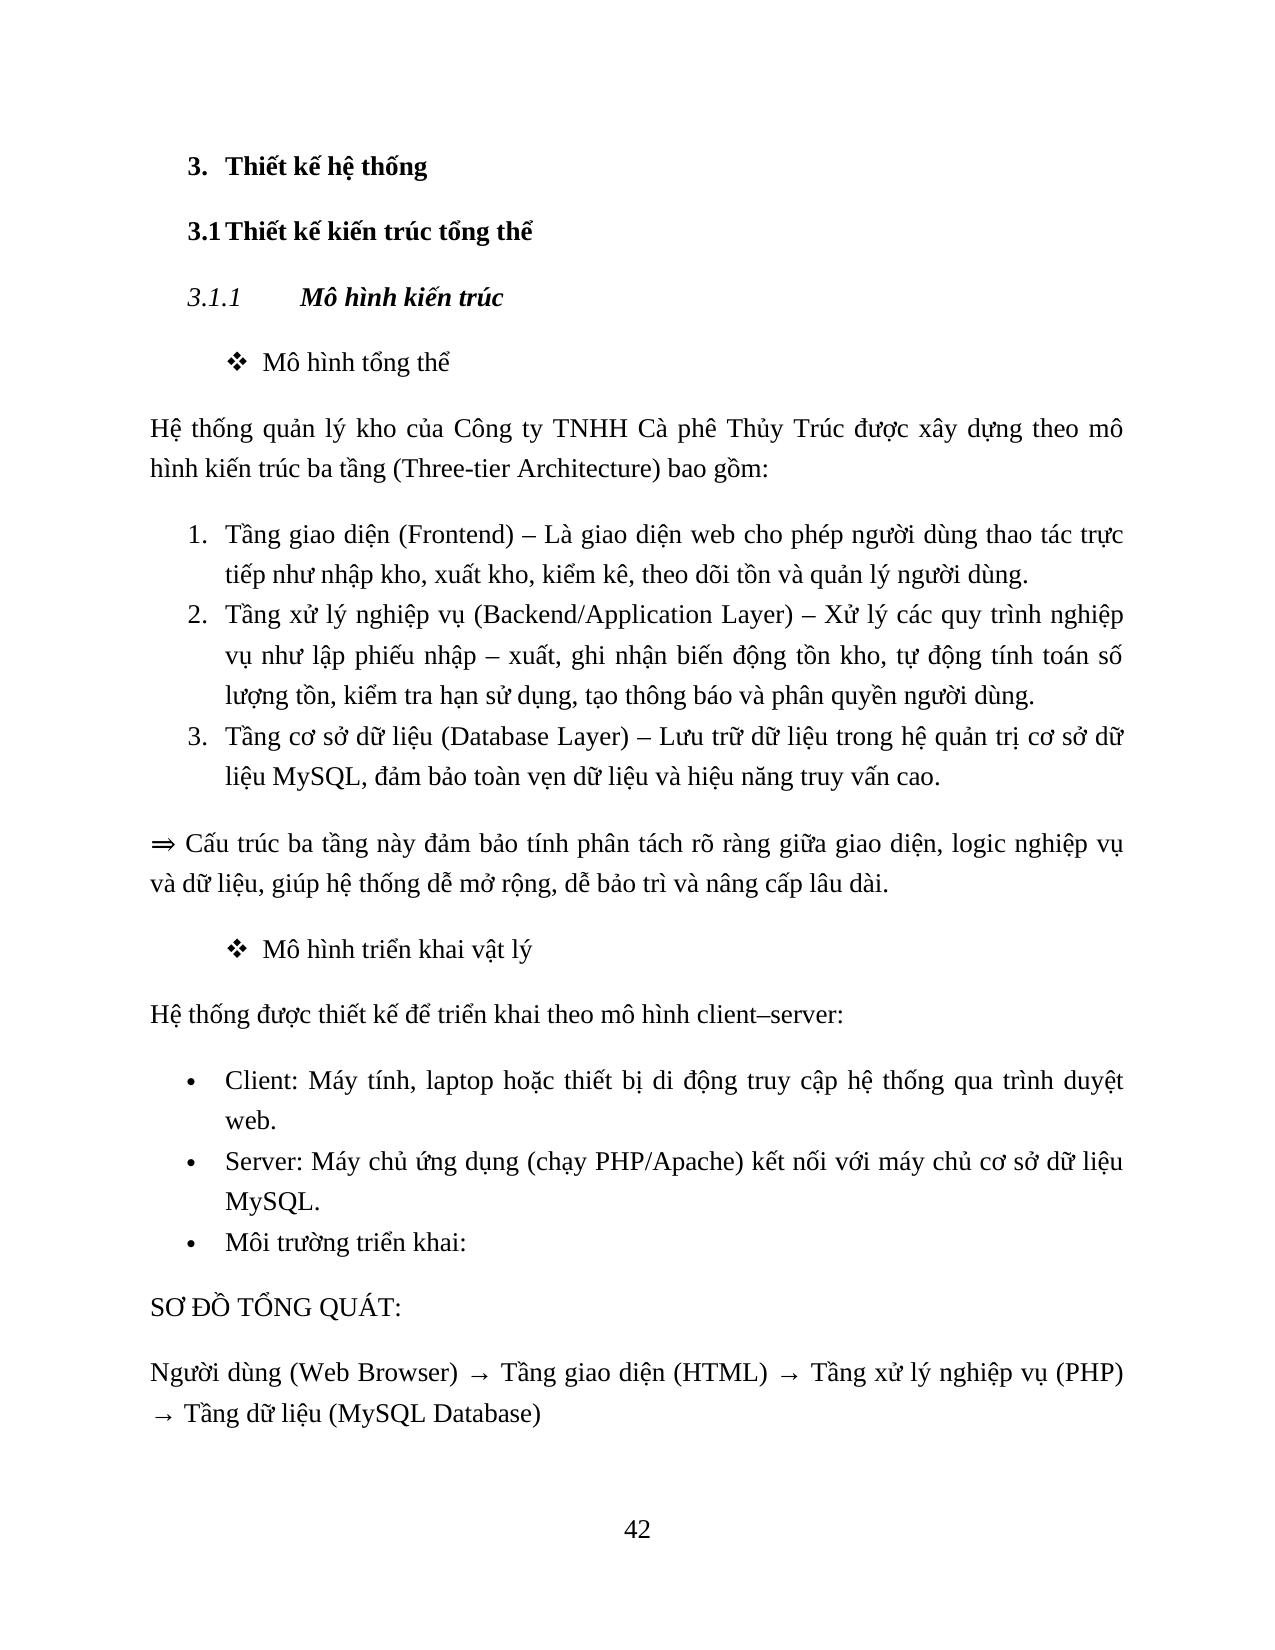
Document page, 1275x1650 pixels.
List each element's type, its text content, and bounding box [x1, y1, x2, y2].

list Mô hình triển khai vật lý [225, 933, 1125, 964]
list Tầng xử lý nghiệp vụ (Backend/Application Layer) – Xử lý các quy trình nghiệp vụ như lập phiếu nhập – xuất, ghi nhận biến động tồn kho, tự động tính toán số lượng tồn, kiểm tra hạn sử dụng, tạo thông báo và phân quyền người dùng. [187, 598, 1125, 711]
subtitle Mô hình kiến trúc [187, 281, 1125, 312]
text Hệ thống được thiết kế để triển khai theo mô hình client–server: [150, 999, 1125, 1030]
text Hệ thống quản lý kho của Công ty TNHH Cà phê Thủy Trúc được xây dựng theo mô hình kiến trúc ba tầng (Three-tier Architecture) bao gồm: [150, 412, 1125, 483]
list Tầng giao diện (Frontend) – Là giao diện web cho phép người dùng thao tác trực tiếp như nhập kho, xuất kho, kiểm kê, theo dõi tồn và quản lý người dùng. [187, 518, 1125, 589]
list Môi trường triển khai: [187, 1226, 1125, 1257]
subtitle Thiết kế hệ thống [187, 150, 1125, 181]
list Mô hình tổng thể [225, 346, 1125, 377]
list Client: Máy tính, laptop hoặc thiết bị di động truy cập hệ thống qua trình duyệt web. [187, 1064, 1125, 1136]
list Tầng cơ sở dữ liệu (Database Layer) – Lưu trữ dữ liệu trong hệ quản trị cơ sở dữ liệu MySQL, đảm bảo toàn vẹn dữ liệu và hiệu năng truy vấn cao. [187, 720, 1125, 791]
text Người dùng (Web Browser) → Tầng giao diện (HTML) → Tầng xử lý nghiệp vụ (PHP) → Tầng dữ liệu (MySQL Database) [150, 1357, 1125, 1428]
text ⇒ Cấu trúc ba tầng này đảm bảo tính phân tách rõ ràng giữa giao diện, logic nghiệp vụ và dữ liệu, giúp hệ thống dễ mở rộng, dễ bảo trì và nâng cấp lâu dài. [150, 826, 1125, 899]
list Server: Máy chủ ứng dụng (chạy PHP/Apache) kết nối với máy chủ cơ sở dữ liệu MySQL. [187, 1145, 1125, 1216]
text SƠ ĐỒ TỔNG QUÁT: [150, 1291, 1125, 1322]
subtitle Thiết kế kiến trúc tổng thể [187, 215, 1125, 247]
